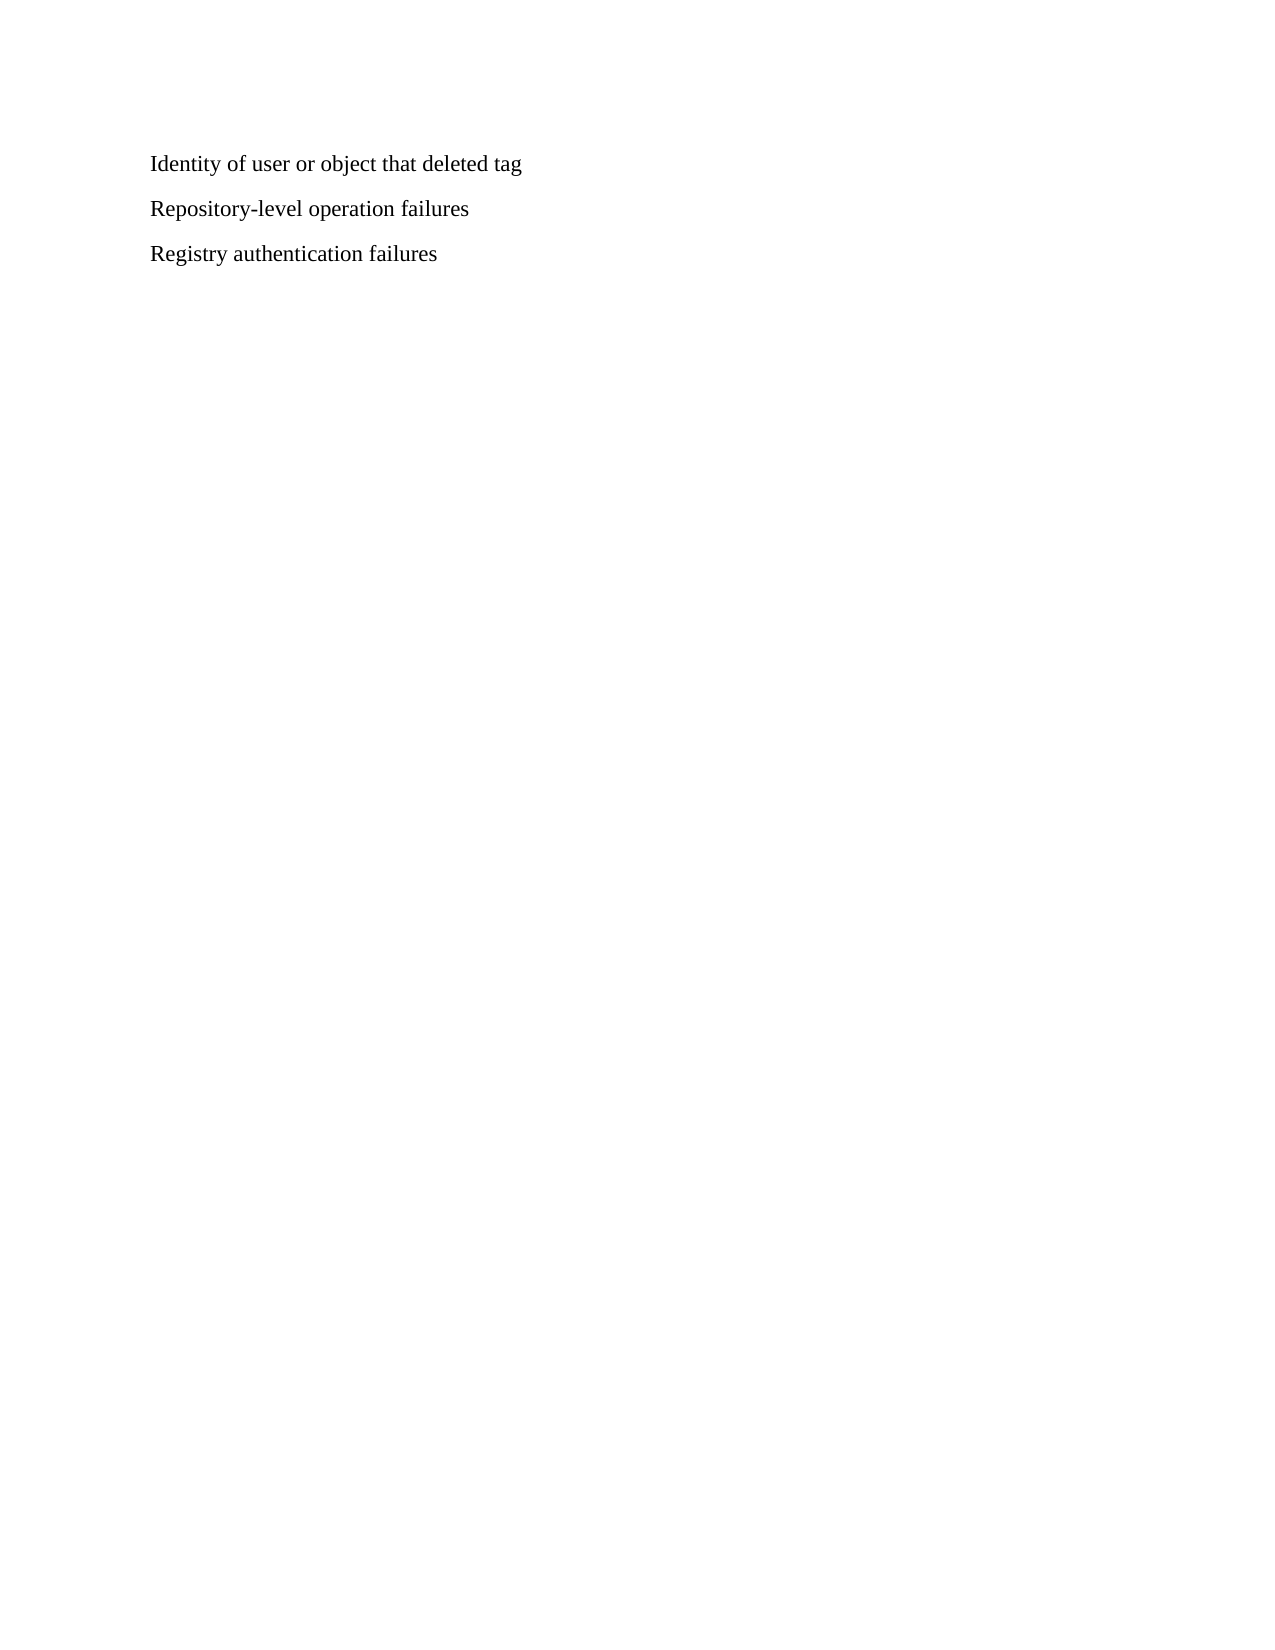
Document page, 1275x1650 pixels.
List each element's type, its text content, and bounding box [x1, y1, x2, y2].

text Identity of user or object that deleted tag [150, 150, 1125, 176]
text Repository-level operation failures [150, 195, 1125, 221]
text Registry authentication failures [150, 240, 1125, 267]
